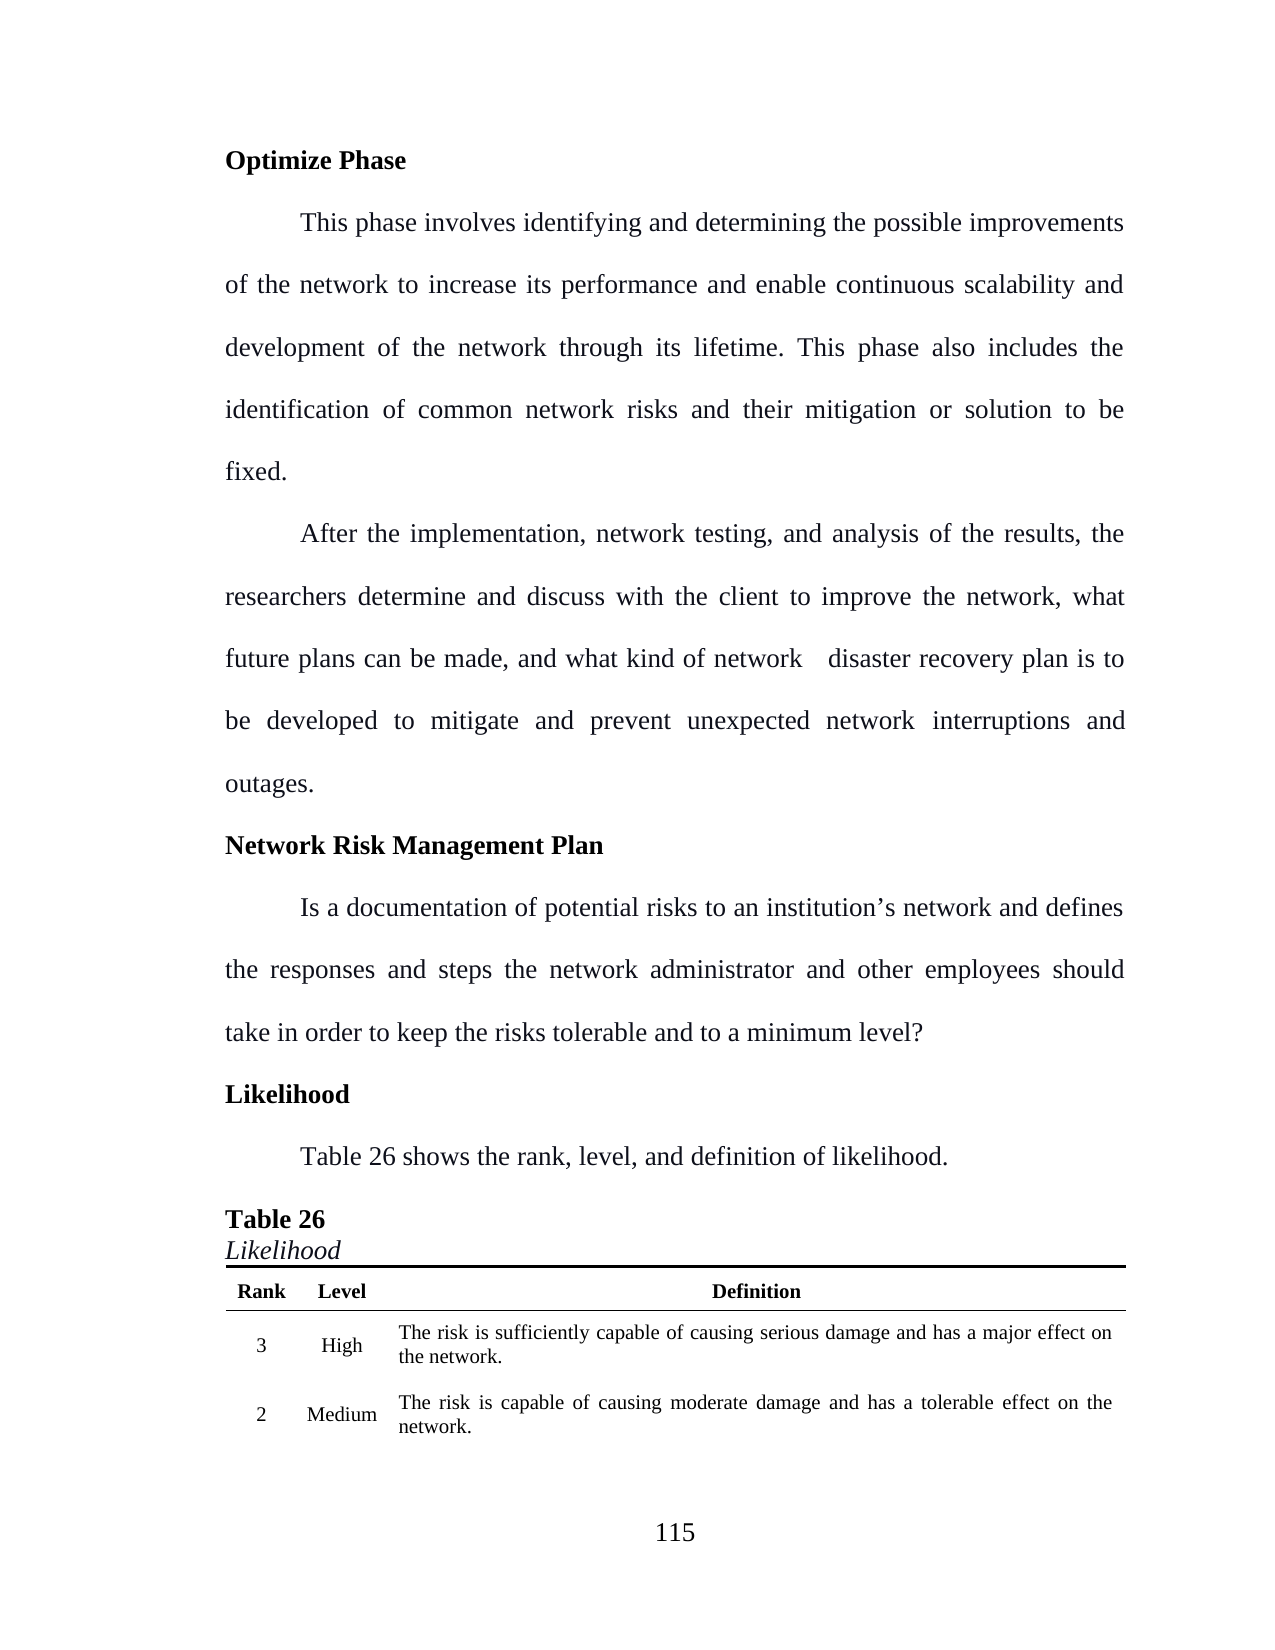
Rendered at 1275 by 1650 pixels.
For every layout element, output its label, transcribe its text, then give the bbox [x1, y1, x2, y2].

table_header Rank [226, 1268, 296, 1310]
text After the implementation, network testing, and analysis of the results, the researchers determine and discuss with the client to improve the network, what future plans can be made, and what kind of network disaster recovery plan is to be developed to mitigate and prevent unexpected network interruptions and outages. [225, 517, 1126, 798]
text Table 26 shows the rank, level, and definition of likelihood. [300, 1141, 1258, 1172]
text Is a documentation of potential risks to an institution’s network and defines the responses and steps the network administrator and other employees should take in order to keep the risks tolerable and to a minimum level? [225, 891, 1125, 1047]
table_cell 3 [226, 1311, 296, 1379]
subtitle Network Risk Management Plan [225, 829, 1258, 860]
table_header Definition [388, 1268, 1126, 1310]
text Likelihood [225, 1234, 1258, 1265]
subtitle Optimize Phase [225, 144, 1258, 175]
text Table 26 [225, 1203, 1258, 1234]
text This phase involves identifying and determining the possible improvements of the network to increase its performance and enable continuous scalability and development of the network through its lifetime. This phase also includes the identification of common network risks and their mitigation or solution to be fixed. [225, 206, 1125, 486]
table_cell High [296, 1311, 388, 1379]
text Likelihood [225, 1078, 1123, 1109]
table_cell The risk is sufficiently capable of causing serious damage and has a major effect on the network. [388, 1311, 1126, 1379]
table_cell 2 [226, 1379, 296, 1450]
table_cell The risk is capable of causing moderate damage and has a tolerable effect on the network. [388, 1379, 1126, 1450]
table_header Level [296, 1268, 388, 1310]
table_cell Medium [296, 1379, 388, 1450]
